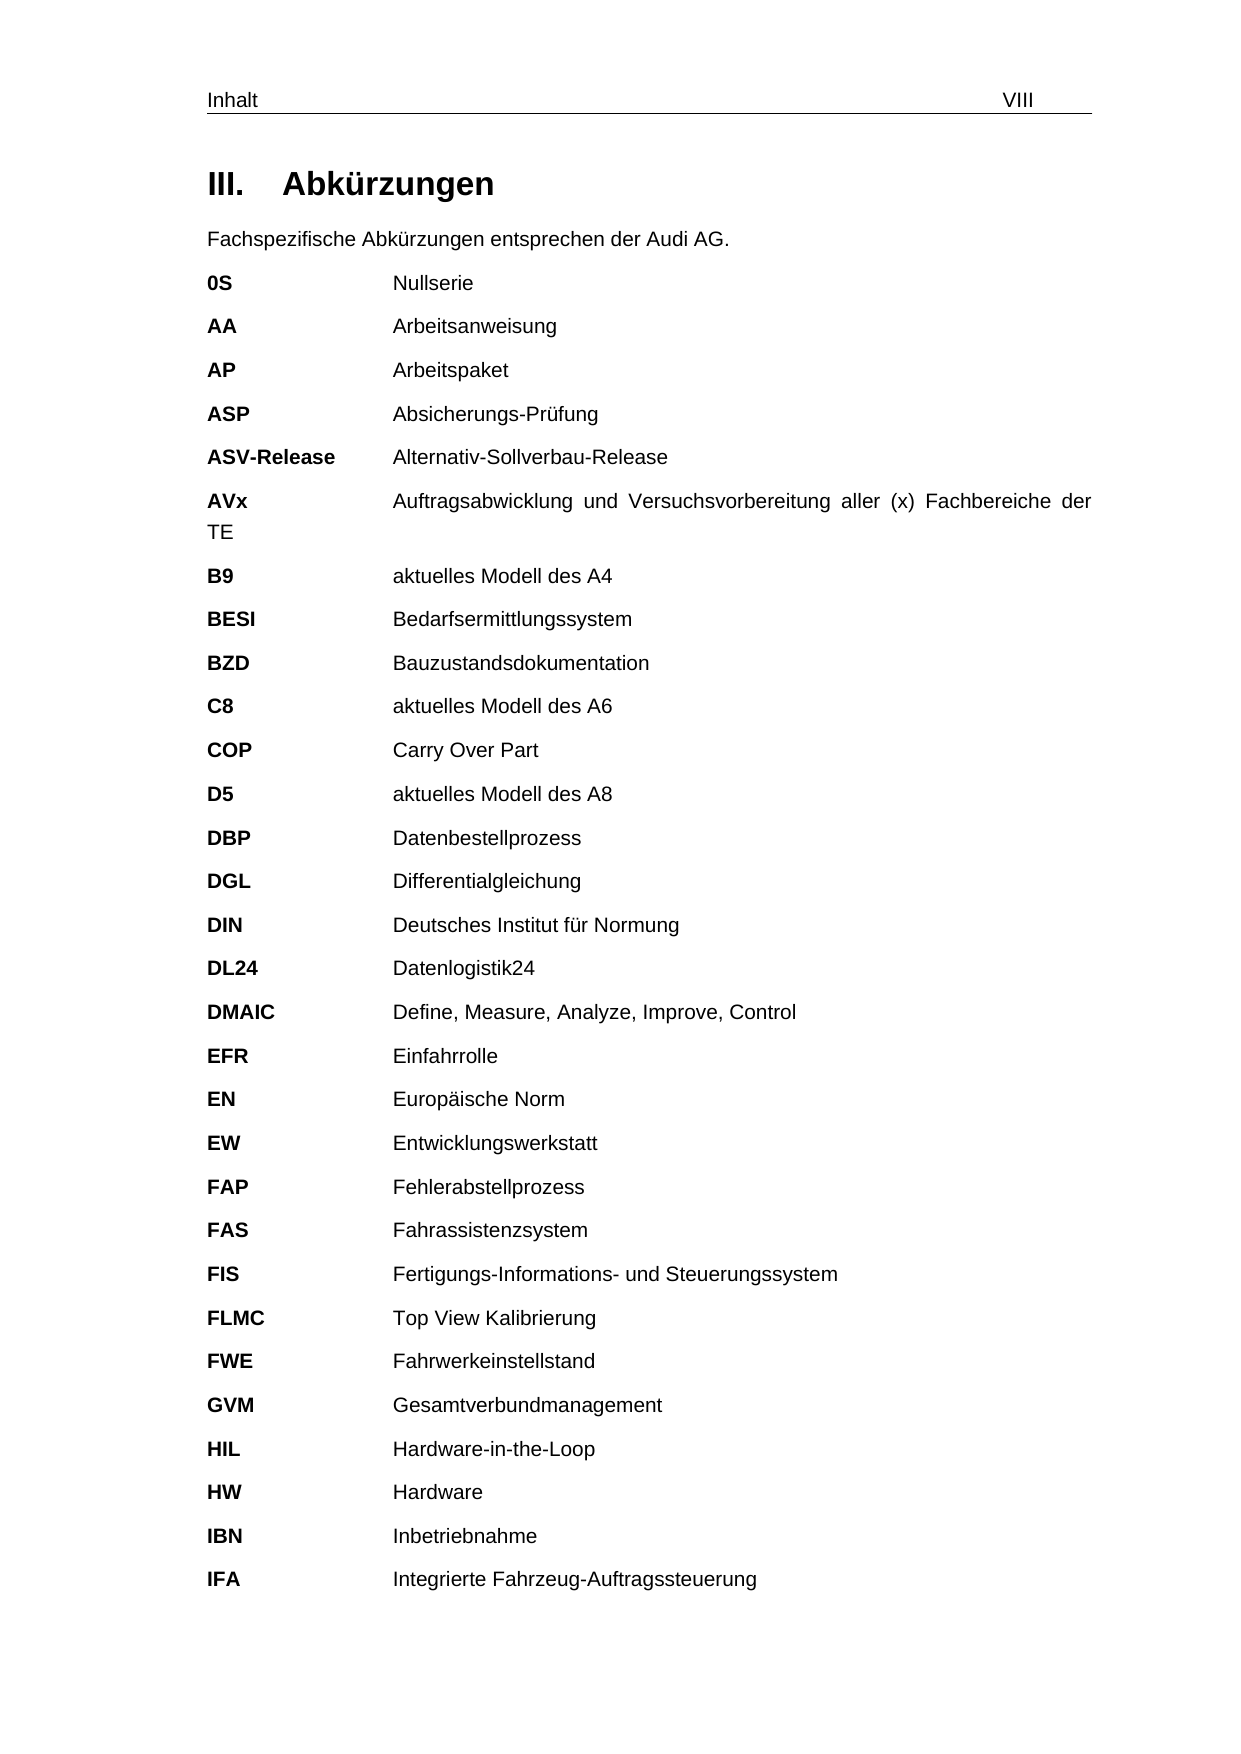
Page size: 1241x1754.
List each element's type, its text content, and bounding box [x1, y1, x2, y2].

text AVx Auftragsabwicklung und Versuchsvorbereitung aller (x) Fachbereiche der TE [207, 489, 1092, 544]
text Fachspezifische Abkürzungen entsprechen der Audi AG. [207, 227, 1092, 251]
text DL24 Datenlogistik24 [207, 956, 1092, 980]
text IFA Integrierte Fahrzeug-Auftragssteuerung [207, 1567, 1092, 1591]
text GVM Gesamtverbundmanagement [207, 1393, 1092, 1417]
list AP Arbeitspaket [207, 358, 1092, 382]
text BESI Bedarfsermittlungssystem [207, 607, 1092, 631]
text C8 aktuelles Modell des A6 [207, 694, 1092, 718]
text D5 aktuelles Modell des A8 [207, 782, 1092, 806]
text B9 aktuelles Modell des A4 [207, 563, 1092, 587]
list DGL Differentialgleichung [207, 869, 1092, 893]
list HIL Hardware-in-the-Loop [207, 1436, 1092, 1460]
text FWE Fahrwerkeinstellstand [207, 1349, 1092, 1373]
text HW Hardware [207, 1480, 1092, 1504]
text FLMC Top View Kalibrierung [207, 1305, 1092, 1329]
text EFR Einfahrrolle [207, 1043, 1092, 1067]
text FAS Fahrassistenzsystem [207, 1218, 1092, 1242]
subtitle Abkürzungen [244, 164, 1092, 203]
text COP Carry Over Part [207, 738, 1092, 762]
text DMAIC Define, Measure, Analyze, Improve, Control [207, 1000, 1092, 1024]
text IBN Inbetriebnahme [207, 1524, 1092, 1548]
text ASV-Release Alternativ-Sollverbau-Release [207, 445, 1092, 469]
text EN Europäische Norm [207, 1087, 1092, 1111]
text BZD Bauzustandsdokumentation [207, 651, 1092, 675]
text FAP Fehlerabstellprozess [207, 1174, 1092, 1198]
text FIS Fertigungs-Informations- und Steuerungssystem [207, 1262, 1092, 1286]
text ASP Absicherungs-Prüfung [207, 401, 1092, 425]
text 0S Nullserie [207, 270, 1092, 294]
text EW Entwicklungswerkstatt [207, 1131, 1092, 1155]
text DBP Datenbestellprozess [207, 825, 1092, 849]
text AA Arbeitsanweisung [207, 314, 1092, 338]
text DIN Deutsches Institut für Normung [207, 913, 1092, 937]
